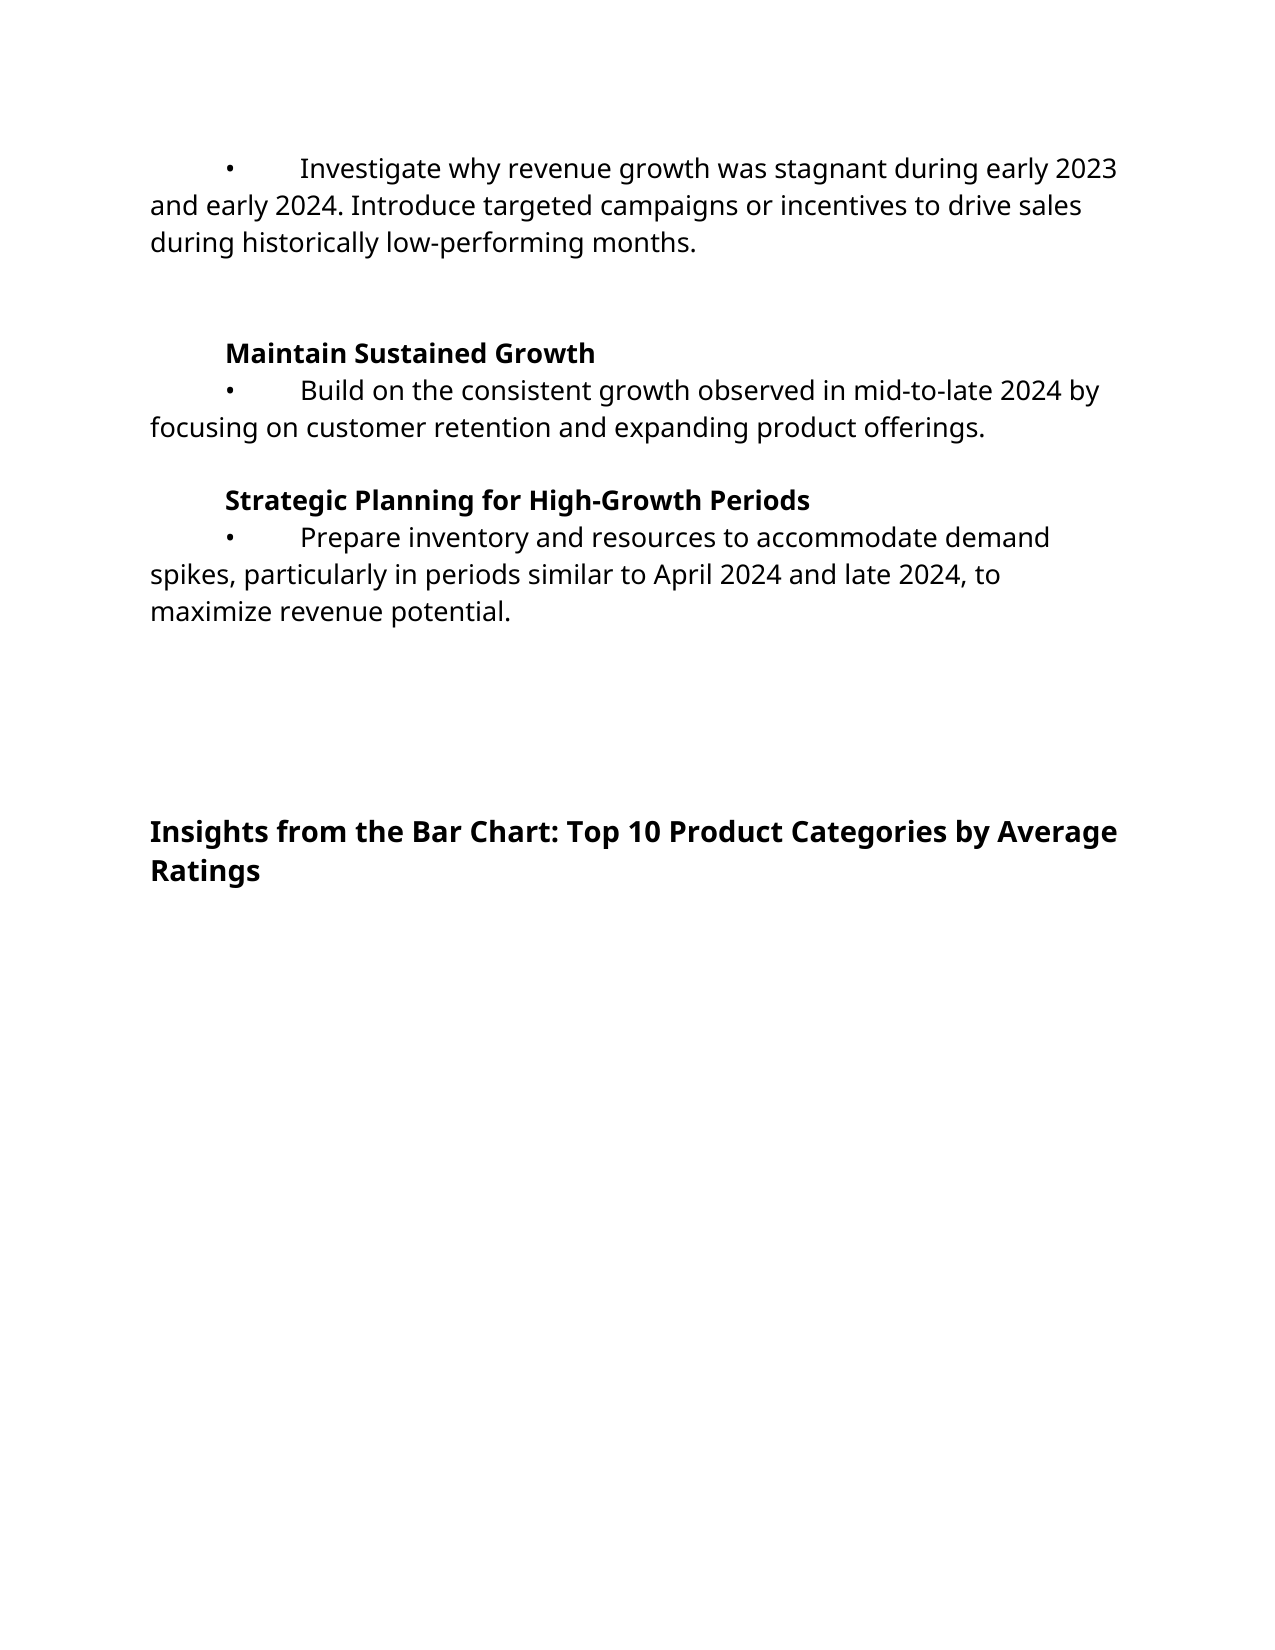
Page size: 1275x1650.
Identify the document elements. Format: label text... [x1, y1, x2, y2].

text • Prepare inventory and resources to accommodate demand spikes, particularly in periods similar to April 2024 and late 2024, to maximize revenue potential. [150, 519, 1125, 629]
text Maintain Sustained Growth [150, 334, 1125, 371]
text • Build on the consistent growth observed in mid-to-late 2024 by focusing on customer retention and expanding product offerings. [150, 371, 1125, 445]
text Strategic Planning for High-Growth Periods [150, 482, 1125, 519]
text • Investigate why revenue growth was stagnant during early 2023 and early 2024. Introduce targeted campaigns or incentives to drive sales during historically low-performing months. [150, 150, 1125, 261]
text Insights from the Bar Chart: Top 10 Product Categories by Average Ratings [150, 811, 1125, 890]
